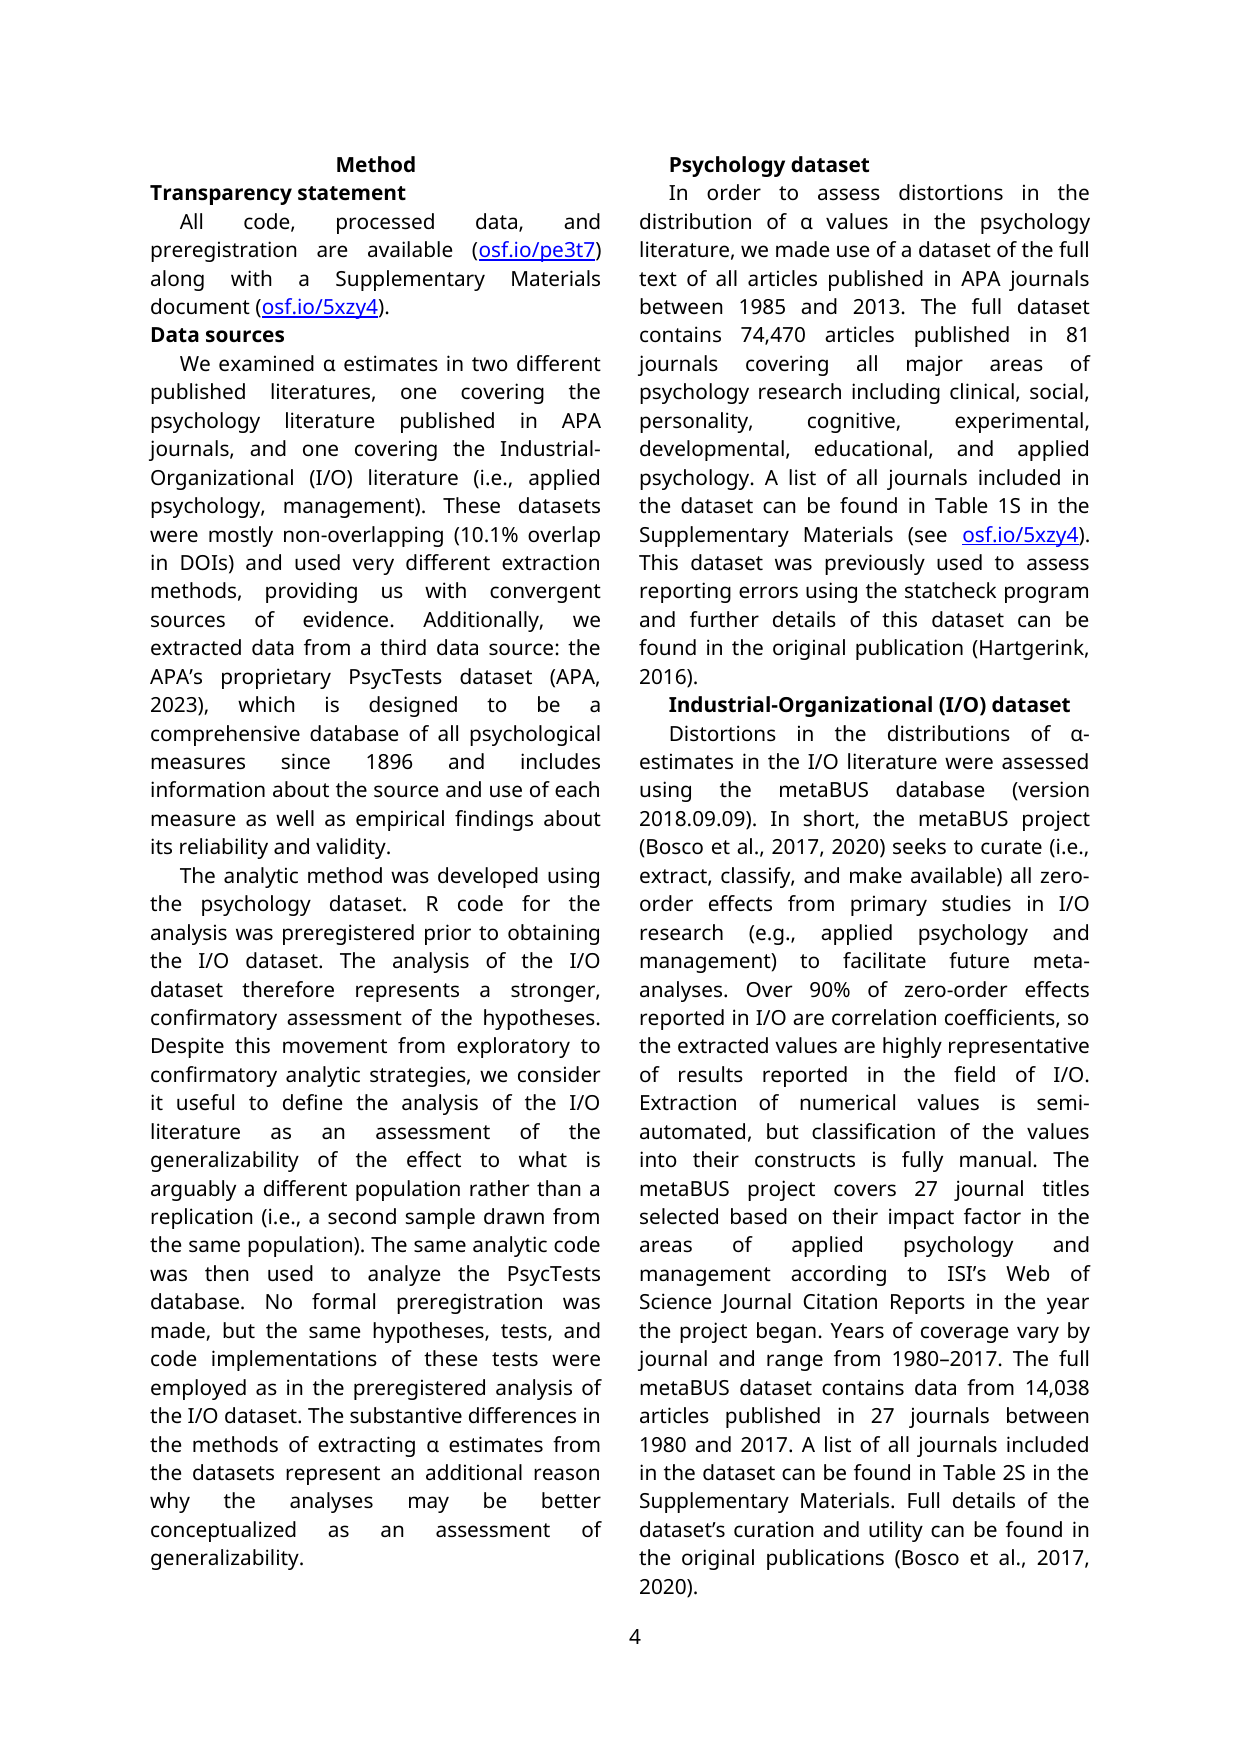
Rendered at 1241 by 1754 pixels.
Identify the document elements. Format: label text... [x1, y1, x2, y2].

subtitle Method [150, 150, 601, 178]
subtitle Transparency statement [150, 178, 601, 207]
text We examined α estimates in two different published literatures, one covering the psychology literature published in APA journals, and one covering the Industrial-Organizational (I/O) literature (i.e., applied psychology, management). These datasets were mostly non-overlapping (10.1% overlap in DOIs) and used very different extraction methods, providing us with convergent sources of evidence. Additionally, we extracted data from a third data source: the APA’s proprietary PsycTests dataset (APA, 2023), which is designed to be a comprehensive database of all psychological measures since 1896 and includes information about the source and use of each measure as well as empirical findings about its reliability and validity. [150, 349, 601, 861]
text All code, processed data, and preregistration are available (osf.io/pe3t7) along with a Supplementary Materials document (osf.io/5xzy4). [150, 207, 601, 321]
text In order to assess distortions in the distribution of α values in the psychology literature, we made use of a dataset of the full text of all articles published in APA journals between 1985 and 2013. The full dataset contains 74,470 articles published in 81 journals covering all major areas of psychology research including clinical, social, personality, cognitive, experimental, developmental, educational, and applied psychology. A list of all journals included in the dataset can be found in Table 1S in the Supplementary Materials (see osf.io/5xzy4). This dataset was previously used to assess reporting errors using the statcheck program and further details of this dataset can be found in the original publication (Hartgerink, 2016). [639, 178, 1090, 690]
text The analytic method was developed using the psychology dataset. R code for the analysis was preregistered prior to obtaining the I/O dataset. The analysis of the I/O dataset therefore represents a stronger, confirmatory assessment of the hypotheses. Despite this movement from exploratory to confirmatory analytic strategies, we consider it useful to define the analysis of the I/O literature as an assessment of the generalizability of the effect to what is arguably a different population rather than a replication (i.e., a second sample drawn from the same population). The same analytic code was then used to analyze the PsycTests database. No formal preregistration was made, but the same hypotheses, tests, and code implementations of these tests were employed as in the preregistered analysis of the I/O dataset. The substantive differences in the methods of extracting α estimates from the datasets represent an additional reason why the analyses may be better conceptualized as an assessment of generalizability. [150, 861, 601, 1572]
subtitle Psychology dataset [639, 150, 1090, 178]
text Distortions in the distributions of α-estimates in the I/O literature were assessed using the metaBUS database (version 2018.09.09). In short, the metaBUS project (Bosco et al., 2017, 2020) seeks to curate (i.e., extract, classify, and make available) all zero-order effects from primary studies in I/O research (e.g., applied psychology and management) to facilitate future meta-analyses. Over 90% of zero-order effects reported in I/O are correlation coefficients, so the extracted values are highly representative of results reported in the field of I/O. Extraction of numerical values is semi-automated, but classification of the values into their constructs is fully manual. The metaBUS project covers 27 journal titles selected based on their impact factor in the areas of applied psychology and management according to ISI’s Web of Science Journal Citation Reports in the year the project began. Years of coverage vary by journal and range from 1980–2017. The full metaBUS dataset contains data from 14,038 articles published in 27 journals between 1980 and 2017. A list of all journals included in the dataset can be found in Table 2S in the Supplementary Materials. Full details of the dataset’s curation and utility can be found in the original publications (Bosco et al., 2017, 2020). [639, 719, 1090, 1600]
subtitle Data sources [150, 321, 601, 349]
subtitle Industrial-Organizational (I/O) dataset [639, 690, 1090, 719]
